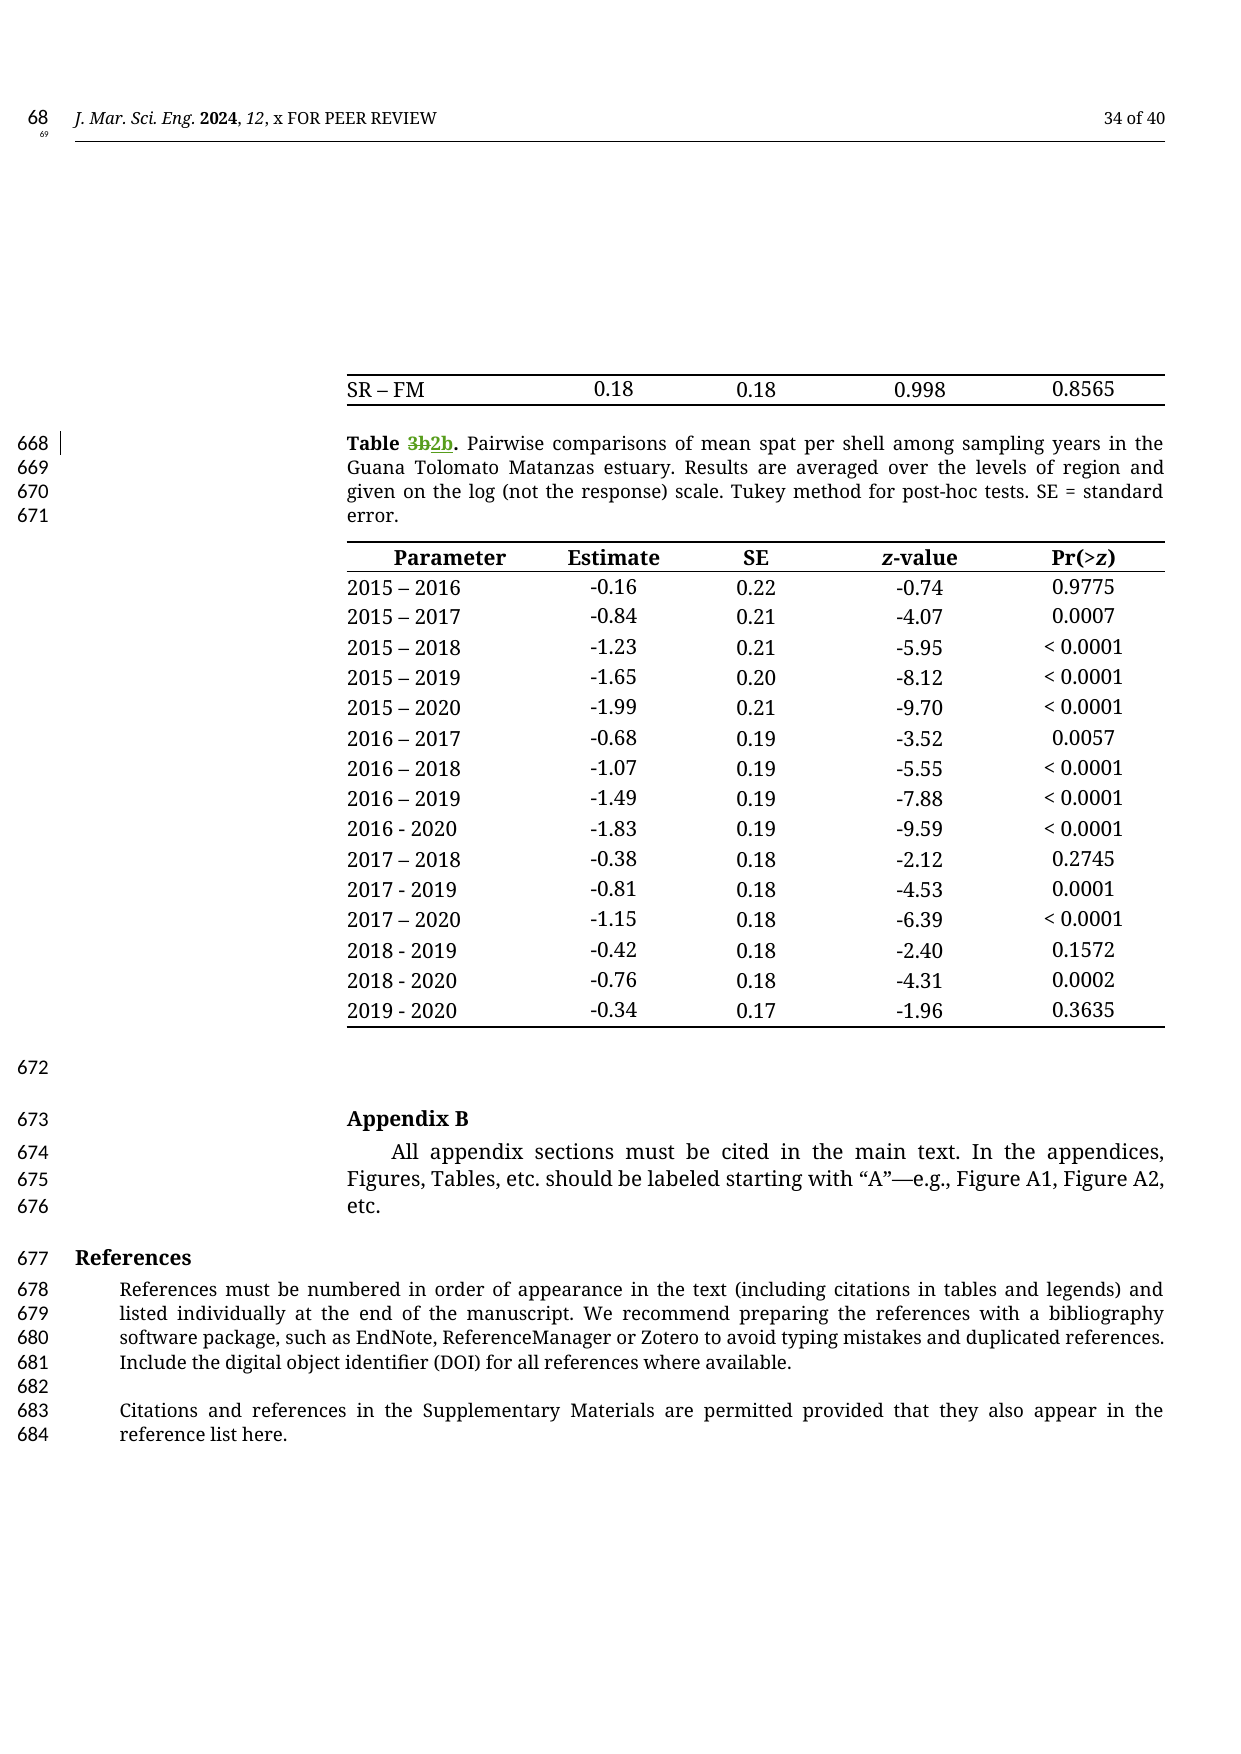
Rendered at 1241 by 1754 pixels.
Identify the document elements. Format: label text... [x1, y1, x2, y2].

text Table . Pairwise comparisons of mean spat per shell among sampling years in the Guana Tolomato Matanzas estuary. Results are averaged over the levels of region and given on the log (not the response) scale. Tukey method for post-hoc tests. SE = standard error. [347, 431, 1165, 528]
table_cell -7.88 [838, 783, 1002, 814]
table_cell 0.18 [674, 905, 838, 935]
table_cell 0.17 [674, 996, 838, 1026]
table_cell 0.18 [553, 376, 674, 404]
table_cell 2015 – 2020 [347, 693, 553, 723]
table_header SE [674, 543, 838, 571]
list References must be numbered in order of appearance in the text (including citations in tables and legends) and listed individually at the end of the manuscript. We recommend preparing the references with a bibliography software package, such as EndNote, ReferenceManager or Zotero to avoid typing mistakes and duplicated references. Include the digital object identifier (DOI) for all references where available. [119, 1277, 1165, 1374]
table_cell 0.21 [674, 601, 838, 632]
table_cell 0.18 [674, 376, 838, 404]
table_cell -5.95 [838, 632, 1002, 662]
table_cell -1.99 [553, 693, 674, 723]
table_cell 0.20 [674, 662, 838, 692]
table_cell 0.2745 [1002, 844, 1165, 874]
table_cell < 0.0001 [1002, 662, 1165, 692]
table_cell < 0.0001 [1002, 905, 1165, 935]
text Appendix B [347, 1105, 1165, 1132]
table_cell 2015 – 2018 [347, 632, 553, 662]
table_cell 2017 – 2020 [347, 905, 553, 935]
table_cell 0.0007 [1002, 601, 1165, 632]
table_cell -1.49 [553, 783, 674, 814]
table_cell 2015 – 2017 [347, 601, 553, 632]
table_cell 2016 – 2018 [347, 753, 553, 783]
table_cell 2015 – 2016 [347, 572, 553, 601]
table_cell 0.0001 [1002, 874, 1165, 904]
table_cell 0.21 [674, 632, 838, 662]
table_cell 0.18 [674, 965, 838, 996]
table_cell < 0.0001 [1002, 753, 1165, 783]
table_cell -9.70 [838, 693, 1002, 723]
table_cell 2017 - 2019 [347, 874, 553, 904]
table_cell -6.39 [838, 905, 1002, 935]
table_cell 0.19 [674, 723, 838, 753]
table_cell 2015 – 2019 [347, 662, 553, 692]
table_cell < 0.0001 [1002, 783, 1165, 814]
table_header Estimate [553, 543, 674, 571]
table_cell 0.19 [674, 814, 838, 844]
subtitle References [75, 1244, 1165, 1271]
table_cell -0.68 [553, 723, 674, 753]
table_cell 2016 – 2019 [347, 783, 553, 814]
list Citations and references in the Supplementary Materials are permitted provided that they also appear in the reference list here. [119, 1399, 1165, 1447]
table_cell -0.16 [553, 572, 674, 601]
table_cell 0.0002 [1002, 965, 1165, 996]
table_cell -0.74 [838, 572, 1002, 601]
table_cell 0.0057 [1002, 723, 1165, 753]
table_cell 0.8565 [1002, 376, 1165, 404]
table_cell 2018 - 2019 [347, 935, 553, 965]
table_cell -4.53 [838, 874, 1002, 904]
table_cell -2.40 [838, 935, 1002, 965]
table_cell -2.12 [838, 844, 1002, 874]
table_cell -8.12 [838, 662, 1002, 692]
table_cell -1.07 [553, 753, 674, 783]
table_cell < 0.0001 [1002, 814, 1165, 844]
text All appendix sections must be cited in the main text. In the appendices, Figures, Tables, etc. should be labeled starting with “A”—e.g., Figure A1, Figure A2, etc. [347, 1138, 1165, 1219]
table_cell -0.76 [553, 965, 674, 996]
table_cell -5.55 [838, 753, 1002, 783]
table_cell 2019 - 2020 [347, 996, 553, 1026]
table_cell 0.998 [838, 376, 1002, 404]
table_cell -3.52 [838, 723, 1002, 753]
table_cell < 0.0001 [1002, 632, 1165, 662]
table_cell -1.15 [553, 905, 674, 935]
table_cell 0.18 [674, 935, 838, 965]
table_cell 2018 - 2020 [347, 965, 553, 996]
table_cell 0.18 [674, 844, 838, 874]
table_cell 0.1572 [1002, 935, 1165, 965]
table_cell -1.96 [838, 996, 1002, 1026]
table_cell -1.65 [553, 662, 674, 692]
table_cell 0.3635 [1002, 996, 1165, 1026]
table_cell SR – FM [347, 376, 553, 404]
table_cell 2017 – 2018 [347, 844, 553, 874]
table_cell -4.31 [838, 965, 1002, 996]
table_cell < 0.0001 [1002, 693, 1165, 723]
table_cell 0.22 [674, 572, 838, 601]
table_header Pr(>z) [1002, 543, 1165, 571]
table_cell 2016 - 2020 [347, 814, 553, 844]
table_header Parameter [347, 543, 553, 571]
table_cell 0.19 [674, 753, 838, 783]
table_cell -1.23 [553, 632, 674, 662]
table_cell 2016 – 2017 [347, 723, 553, 753]
table_cell -0.42 [553, 935, 674, 965]
table_cell -1.83 [553, 814, 674, 844]
table_cell -9.59 [838, 814, 1002, 844]
table_cell 0.19 [674, 783, 838, 814]
table_cell -0.34 [553, 996, 674, 1026]
table_cell -0.84 [553, 601, 674, 632]
table_cell 0.18 [674, 874, 838, 904]
table_cell -0.81 [553, 874, 674, 904]
table_cell -0.38 [553, 844, 674, 874]
table_cell 0.21 [674, 693, 838, 723]
table_header z-value [838, 543, 1002, 571]
table_cell -4.07 [838, 601, 1002, 632]
table_cell 0.9775 [1002, 572, 1165, 601]
